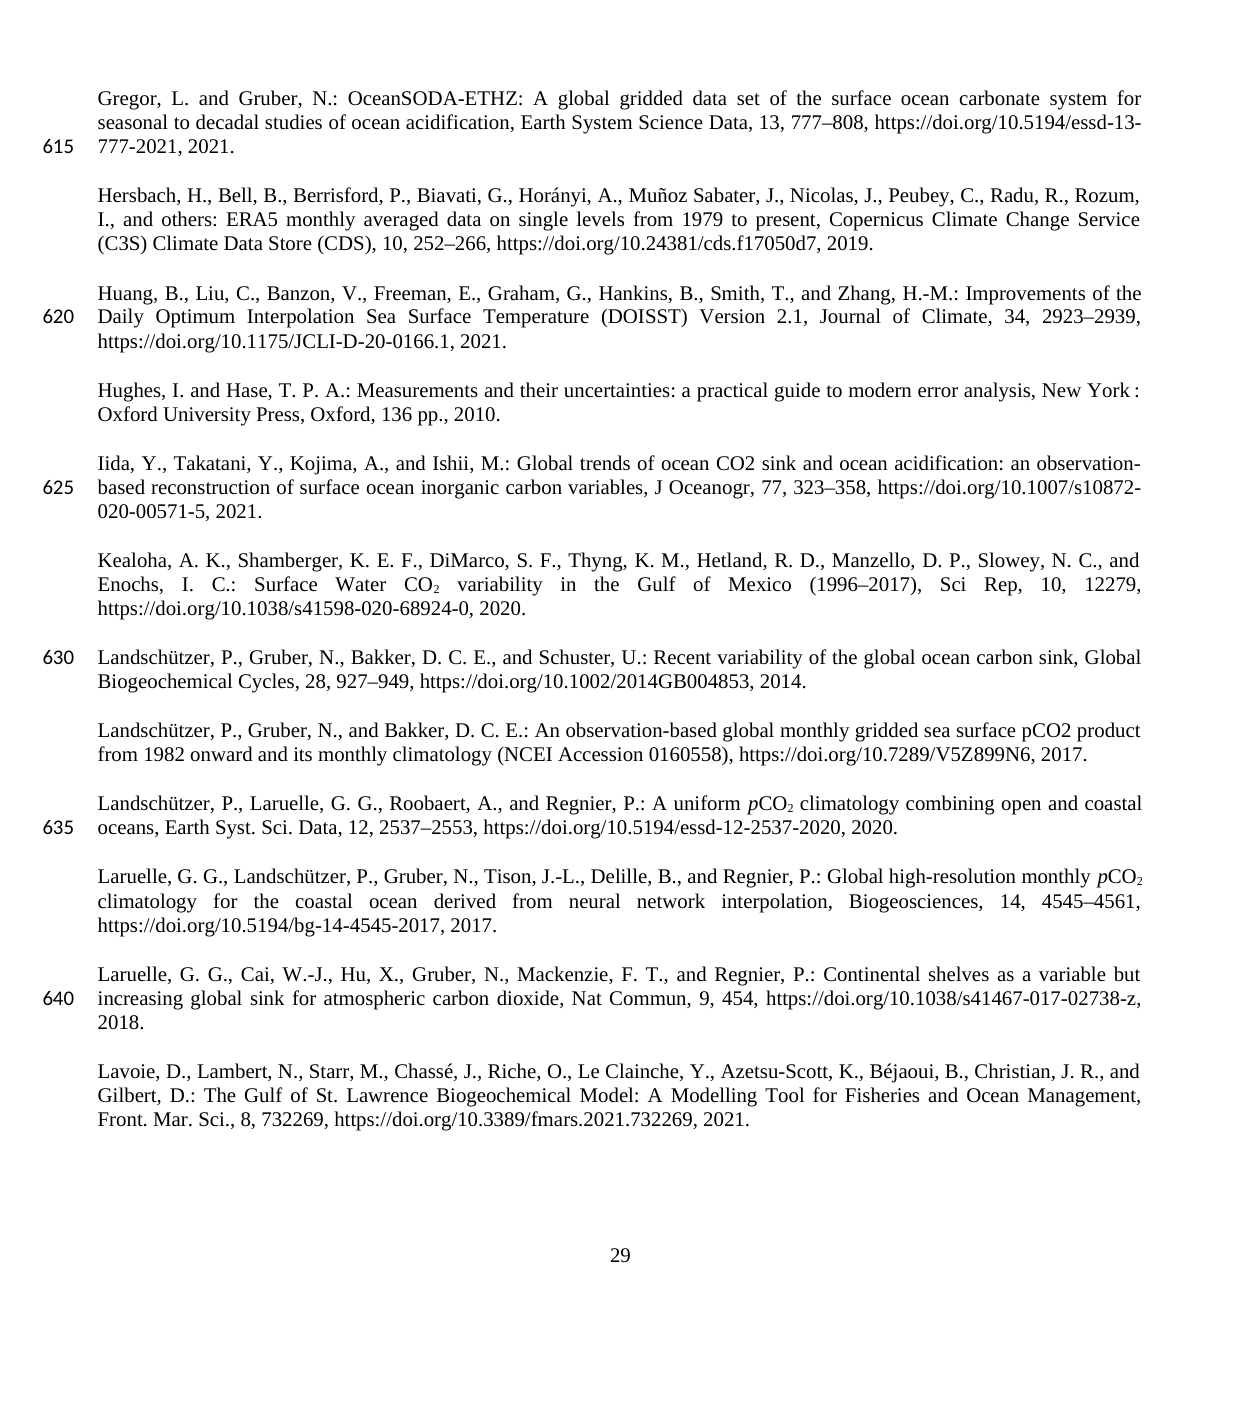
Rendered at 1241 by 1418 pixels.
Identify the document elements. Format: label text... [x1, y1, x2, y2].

text Laruelle, G. G., Landschützer, P., Gruber, N., Tison, J.-L., Delille, B., and Regnier, P.: Global high-resolution monthly pCO2 climatology for the coastal ocean derived from neural network interpolation, Biogeosciences, 14, 4545–4561, https://doi.org/10.5194/bg-14-4545-2017, 2017. [97, 864, 1143, 937]
text Laruelle, G. G., Cai, W.-J., Hu, X., Gruber, N., Mackenzie, F. T., and Regnier, P.: Continental shelves as a variable but increasing global sink for atmospheric carbon dioxide, Nat Commun, 9, 454, https://doi.org/10.1038/s41467-017-02738-z, 2018. [97, 962, 1143, 1034]
text Iida, Y., Takatani, Y., Kojima, A., and Ishii, M.: Global trends of ocean CO2 sink and ocean acidification: an observation-based reconstruction of surface ocean inorganic carbon variables, J Oceanogr, 77, 323–358, https://doi.org/10.1007/s10872-020-00571-5, 2021. [97, 451, 1143, 523]
text Landschützer, P., Gruber, N., and Bakker, D. C. E.: An observation-based global monthly gridded sea surface pCO2 product from 1982 onward and its monthly climatology (NCEI Accession 0160558), https://doi.org/10.7289/V5Z899N6, 2017. [97, 718, 1143, 766]
text Kealoha, A. K., Shamberger, K. E. F., DiMarco, S. F., Thyng, K. M., Hetland, R. D., Manzello, D. P., Slowey, N. C., and Enochs, I. C.: Surface Water CO2 variability in the Gulf of Mexico (1996–2017), Sci Rep, 10, 12279, https://doi.org/10.1038/s41598-020-68924-0, 2020. [97, 548, 1143, 620]
text Hughes, I. and Hase, T. P. A.: Measurements and their uncertainties: a practical guide to modern error analysis, New York : Oxford University Press, Oxford, 136 pp., 2010. [97, 378, 1143, 426]
text Hersbach, H., Bell, B., Berrisford, P., Biavati, G., Horányi, A., Muñoz Sabater, J., Nicolas, J., Peubey, C., Radu, R., Rozum, I., and others: ERA5 monthly averaged data on single levels from 1979 to present, Copernicus Climate Change Service (C3S) Climate Data Store (CDS), 10, 252–266, https://doi.org/10.24381/cds.f17050d7, 2019. [97, 183, 1143, 255]
text Lavoie, D., Lambert, N., Starr, M., Chassé, J., Riche, O., Le Clainche, Y., Azetsu-Scott, K., Béjaoui, B., Christian, J. R., and Gilbert, D.: The Gulf of St. Lawrence Biogeochemical Model: A Modelling Tool for Fisheries and Ocean Management, Front. Mar. Sci., 8, 732269, https://doi.org/10.3389/fmars.2021.732269, 2021. [97, 1059, 1143, 1131]
text Huang, B., Liu, C., Banzon, V., Freeman, E., Graham, G., Hankins, B., Smith, T., and Zhang, H.-M.: Improvements of the Daily Optimum Interpolation Sea Surface Temperature (DOISST) Version 2.1, Journal of Climate, 34, 2923–2939, https://doi.org/10.1175/JCLI-D-20-0166.1, 2021. [97, 280, 1143, 353]
text Landschützer, P., Laruelle, G. G., Roobaert, A., and Regnier, P.: A uniform pCO2 climatology combining open and coastal oceans, Earth Syst. Sci. Data, 12, 2537–2553, https://doi.org/10.5194/essd-12-2537-2020, 2020. [97, 791, 1143, 839]
text Gregor, L. and Gruber, N.: OceanSODA-ETHZ: A global gridded data set of the surface ocean carbonate system for seasonal to decadal studies of ocean acidification, Earth System Science Data, 13, 777–808, https://doi.org/10.5194/essd-13-777-2021, 2021. [97, 86, 1143, 158]
text Landschützer, P., Gruber, N., Bakker, D. C. E., and Schuster, U.: Recent variability of the global ocean carbon sink, Global Biogeochemical Cycles, 28, 927–949, https://doi.org/10.1002/2014GB004853, 2014. [97, 645, 1143, 693]
